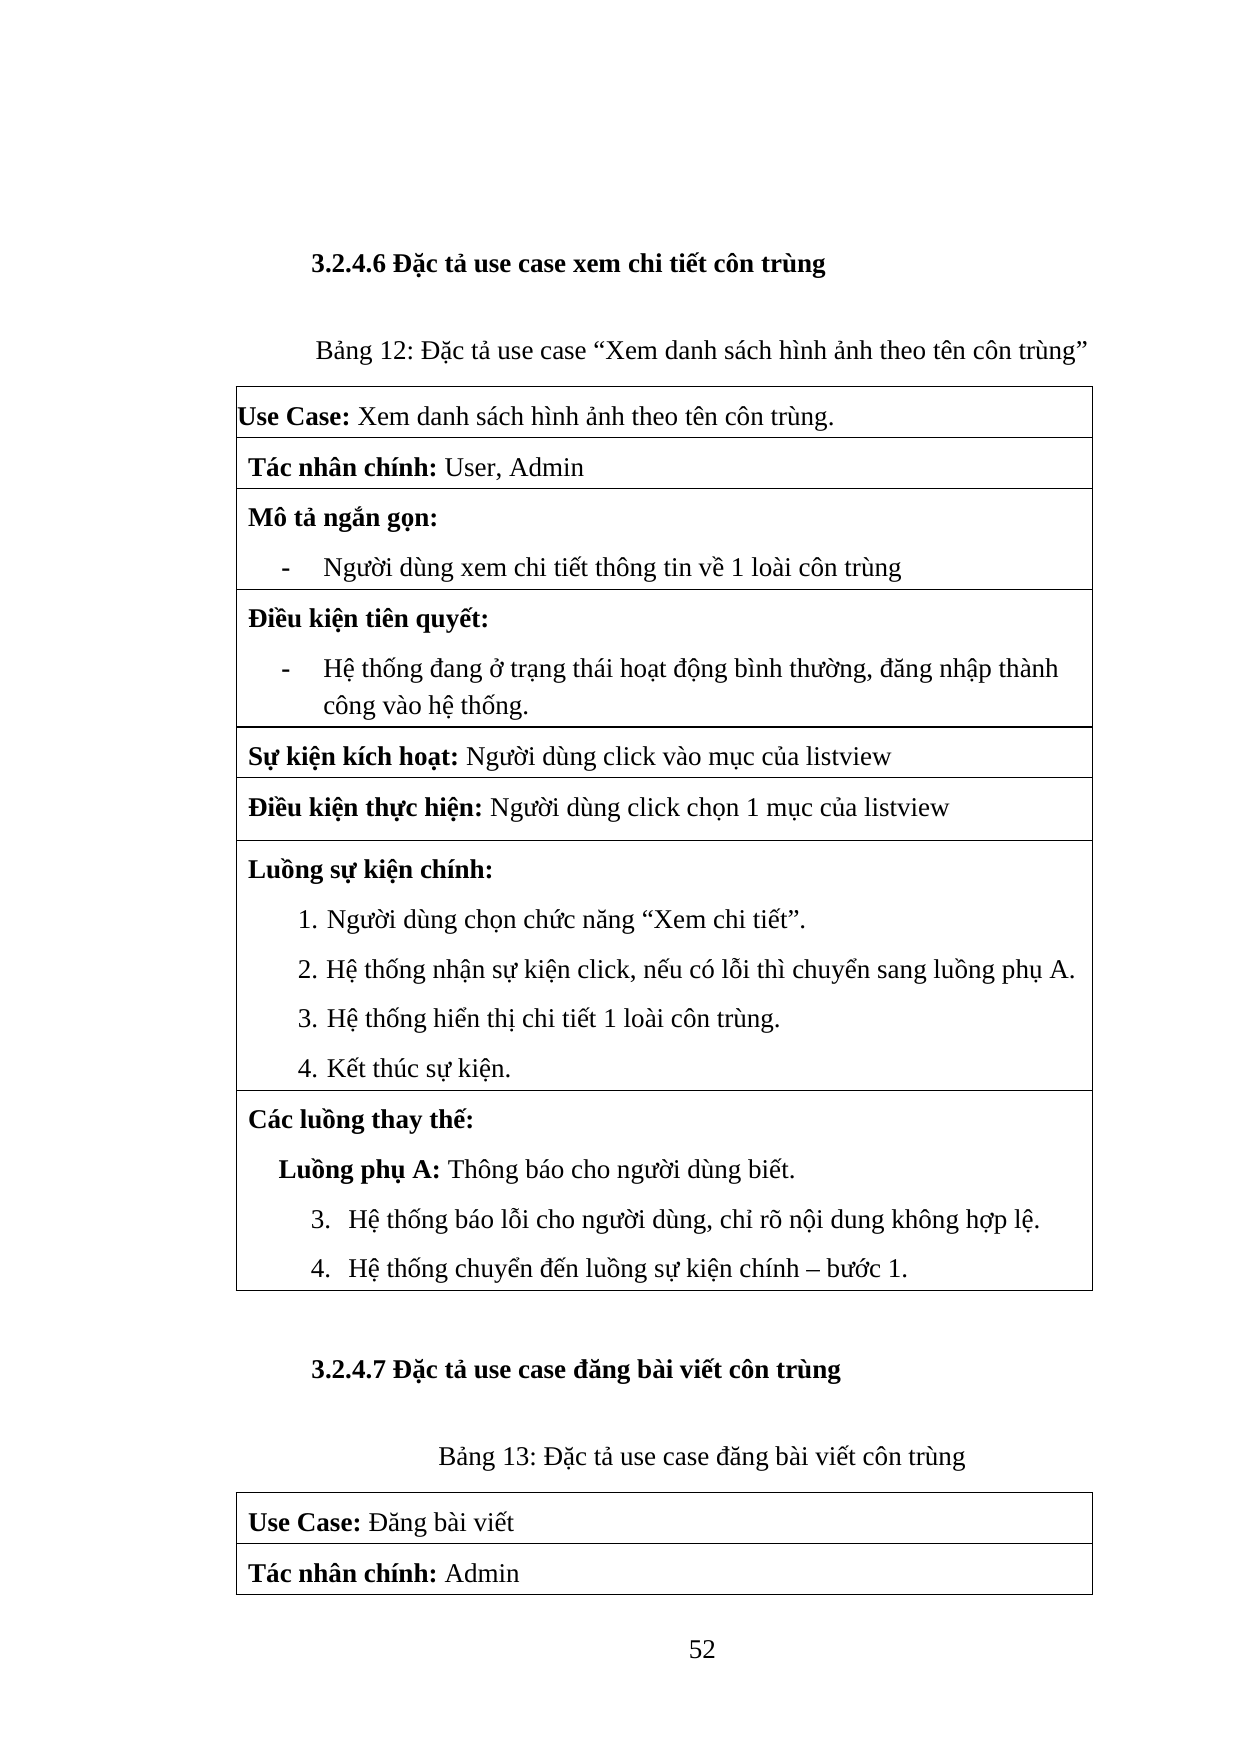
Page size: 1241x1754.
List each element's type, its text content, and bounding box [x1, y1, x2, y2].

table_cell Điều kiện thực hiện: Người dùng click chọn 1 mục của listview [237, 778, 1092, 840]
table_cell Sự kiện kích hoạt: Người dùng click vào mục của listview [237, 728, 1092, 777]
text Bảng 13: Đặc tả use case đăng bài viết côn trùng [236, 1440, 1093, 1471]
text Bảng 12: Đặc tả use case “Xem danh sách hình ảnh theo tên côn trùng” [236, 334, 1093, 365]
subtitle 3.2.4.7 Đặc tả use case đăng bài viết côn trùng [311, 1353, 1093, 1384]
table_cell Tác nhân chính: User, Admin [237, 438, 1092, 488]
table_header Use Case: Xem danh sách hình ảnh theo tên côn trùng. [237, 387, 1092, 437]
table_header Use Case: Đăng bài viết [237, 1493, 1092, 1543]
subtitle 3.2.4.6 Đặc tả use case xem chi tiết côn trùng [311, 247, 1093, 278]
table_cell Điều kiện tiên quyết: Hệ thống đang ở trạng thái hoạt động bình thường, đăng nhập thành công vào hệ thống. [237, 590, 1092, 726]
table_cell Mô tả ngắn gọn: Người dùng xem chi tiết thông tin về 1 loài côn trùng [237, 489, 1092, 588]
table_cell Tác nhân chính: Admin [237, 1544, 1092, 1594]
table_cell Luồng sự kiện chính: Người dùng chọn chức năng “Xem chi tiết”. Hệ thống nhận sự kiện click, nếu có lỗi thì chuyển sang luồng phụ A. Hệ thống hiển thị chi tiết 1 loài côn trùng. Kết thúc sự kiện. [237, 841, 1092, 1090]
table_cell Các luồng thay thế: Luồng phụ A: Thông báo cho người dùng biết. Hệ thống báo lỗi cho người dùng, chỉ rõ nội dung không hợp lệ. Hệ thống chuyển đến luồng sự kiện chính – bước 1. [237, 1091, 1092, 1290]
